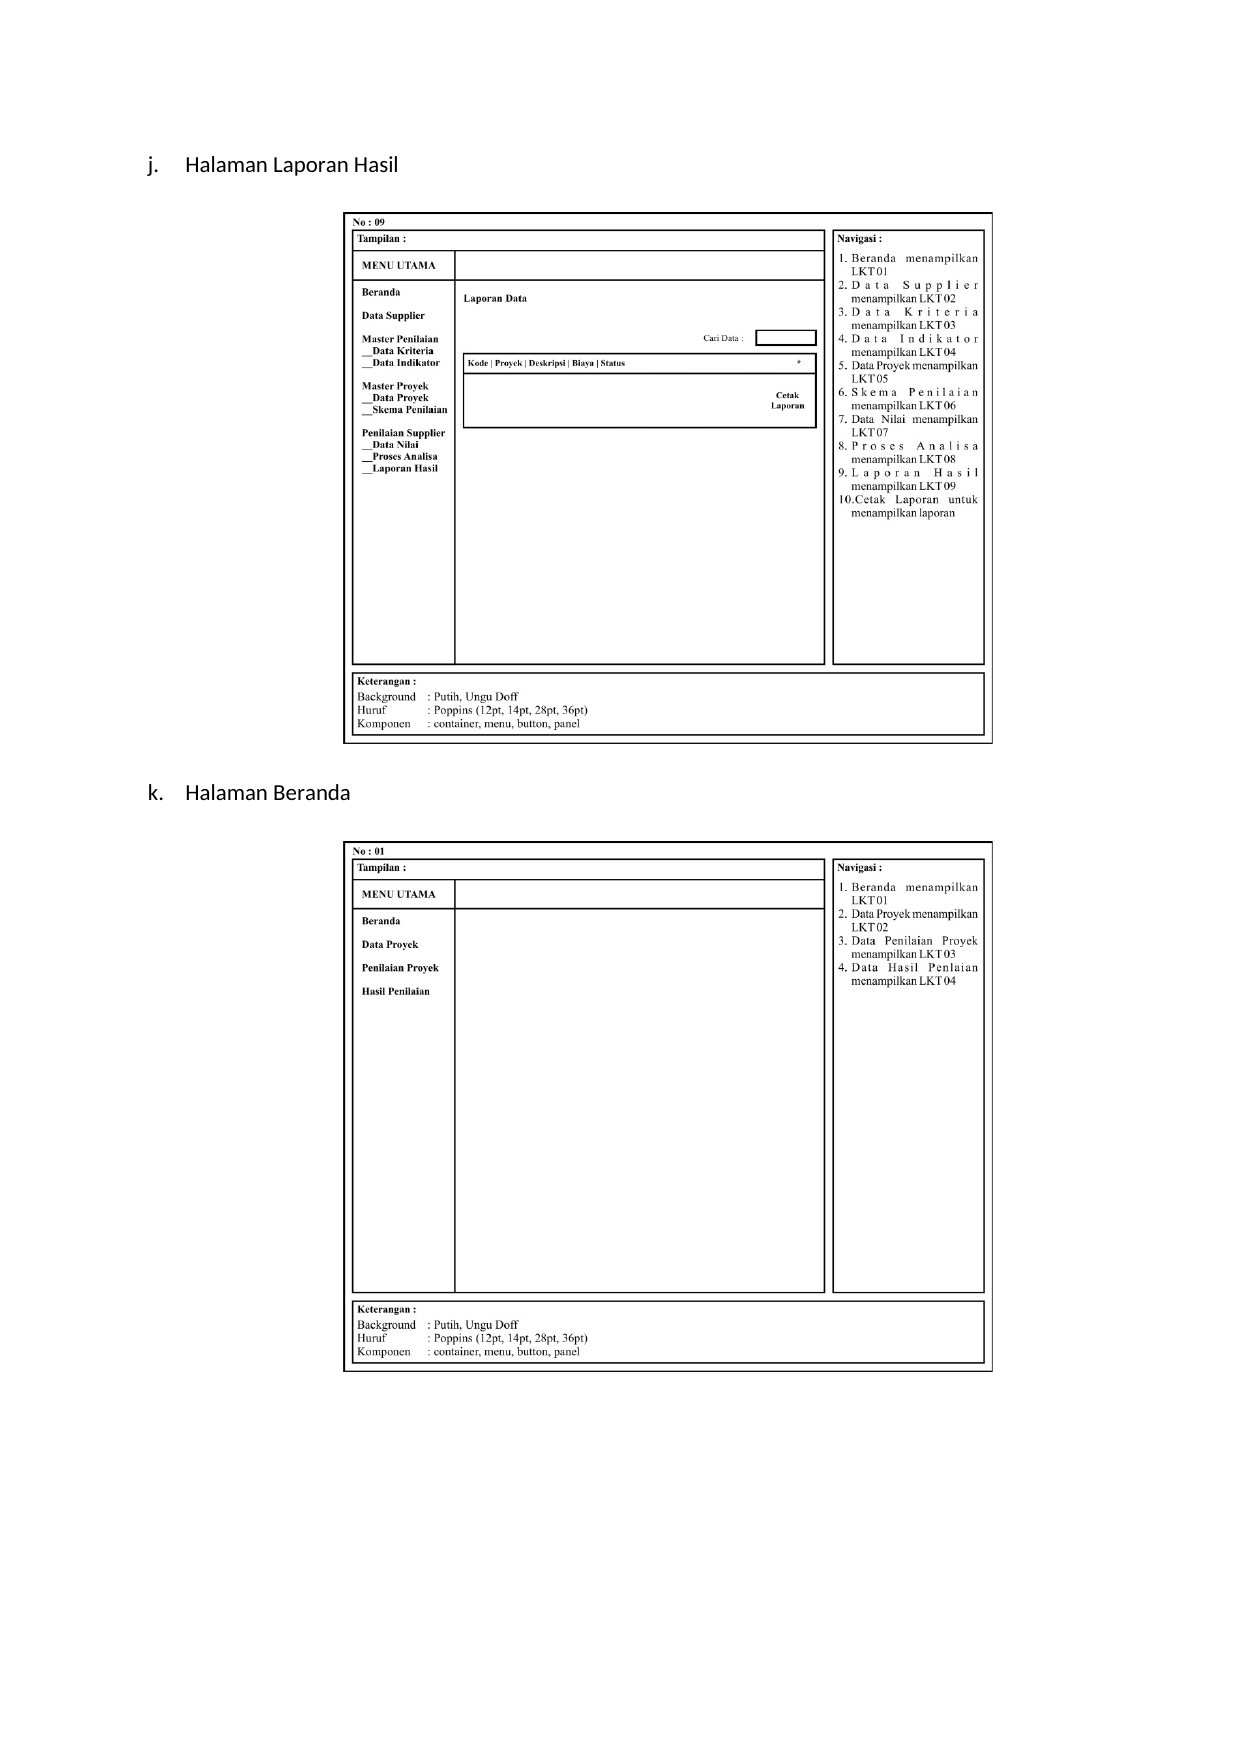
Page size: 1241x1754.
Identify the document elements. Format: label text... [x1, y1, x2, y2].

picture [343, 841, 993, 1372]
list Halaman Laporan Hasil [148, 150, 1122, 178]
list Halaman Beranda [148, 778, 1122, 806]
picture [343, 212, 993, 744]
